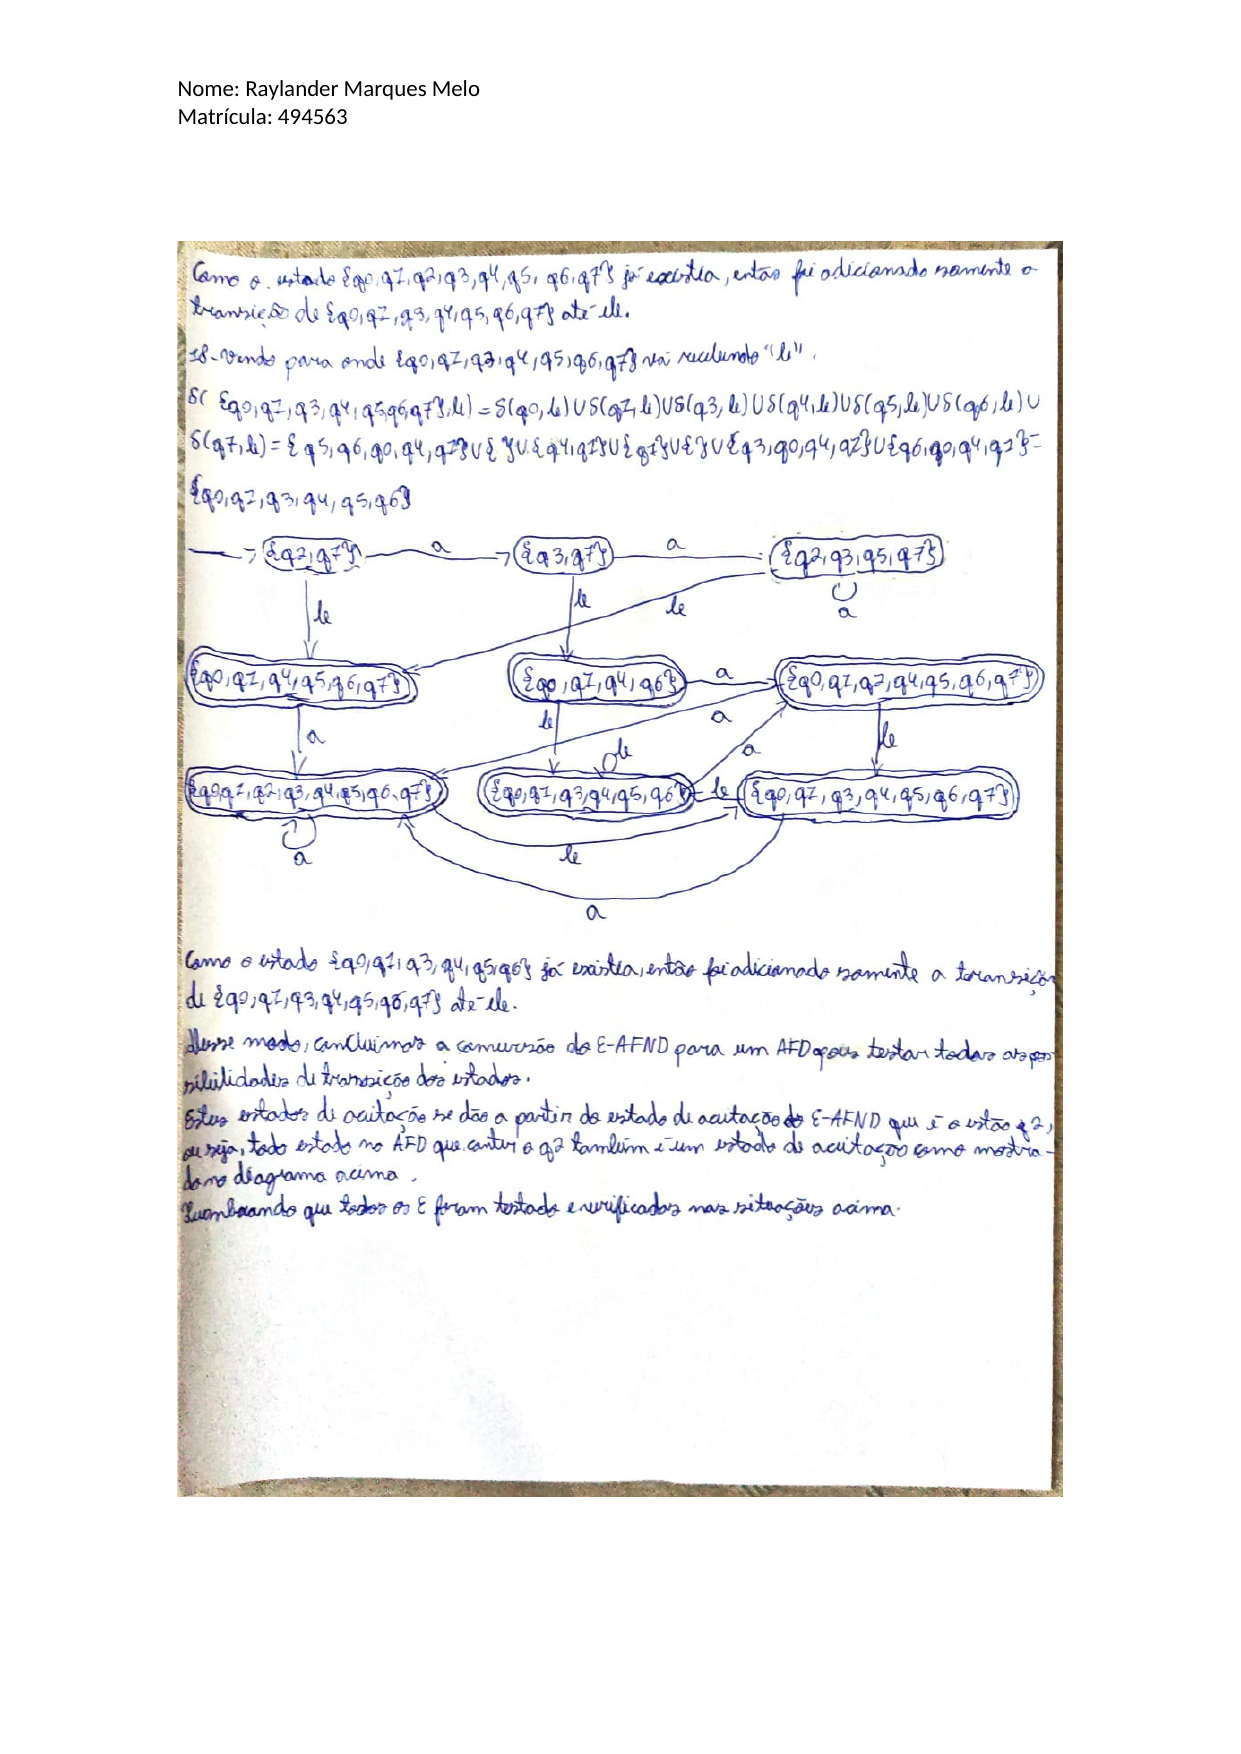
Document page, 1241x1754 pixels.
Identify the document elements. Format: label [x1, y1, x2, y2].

picture [177, 241, 1063, 1497]
